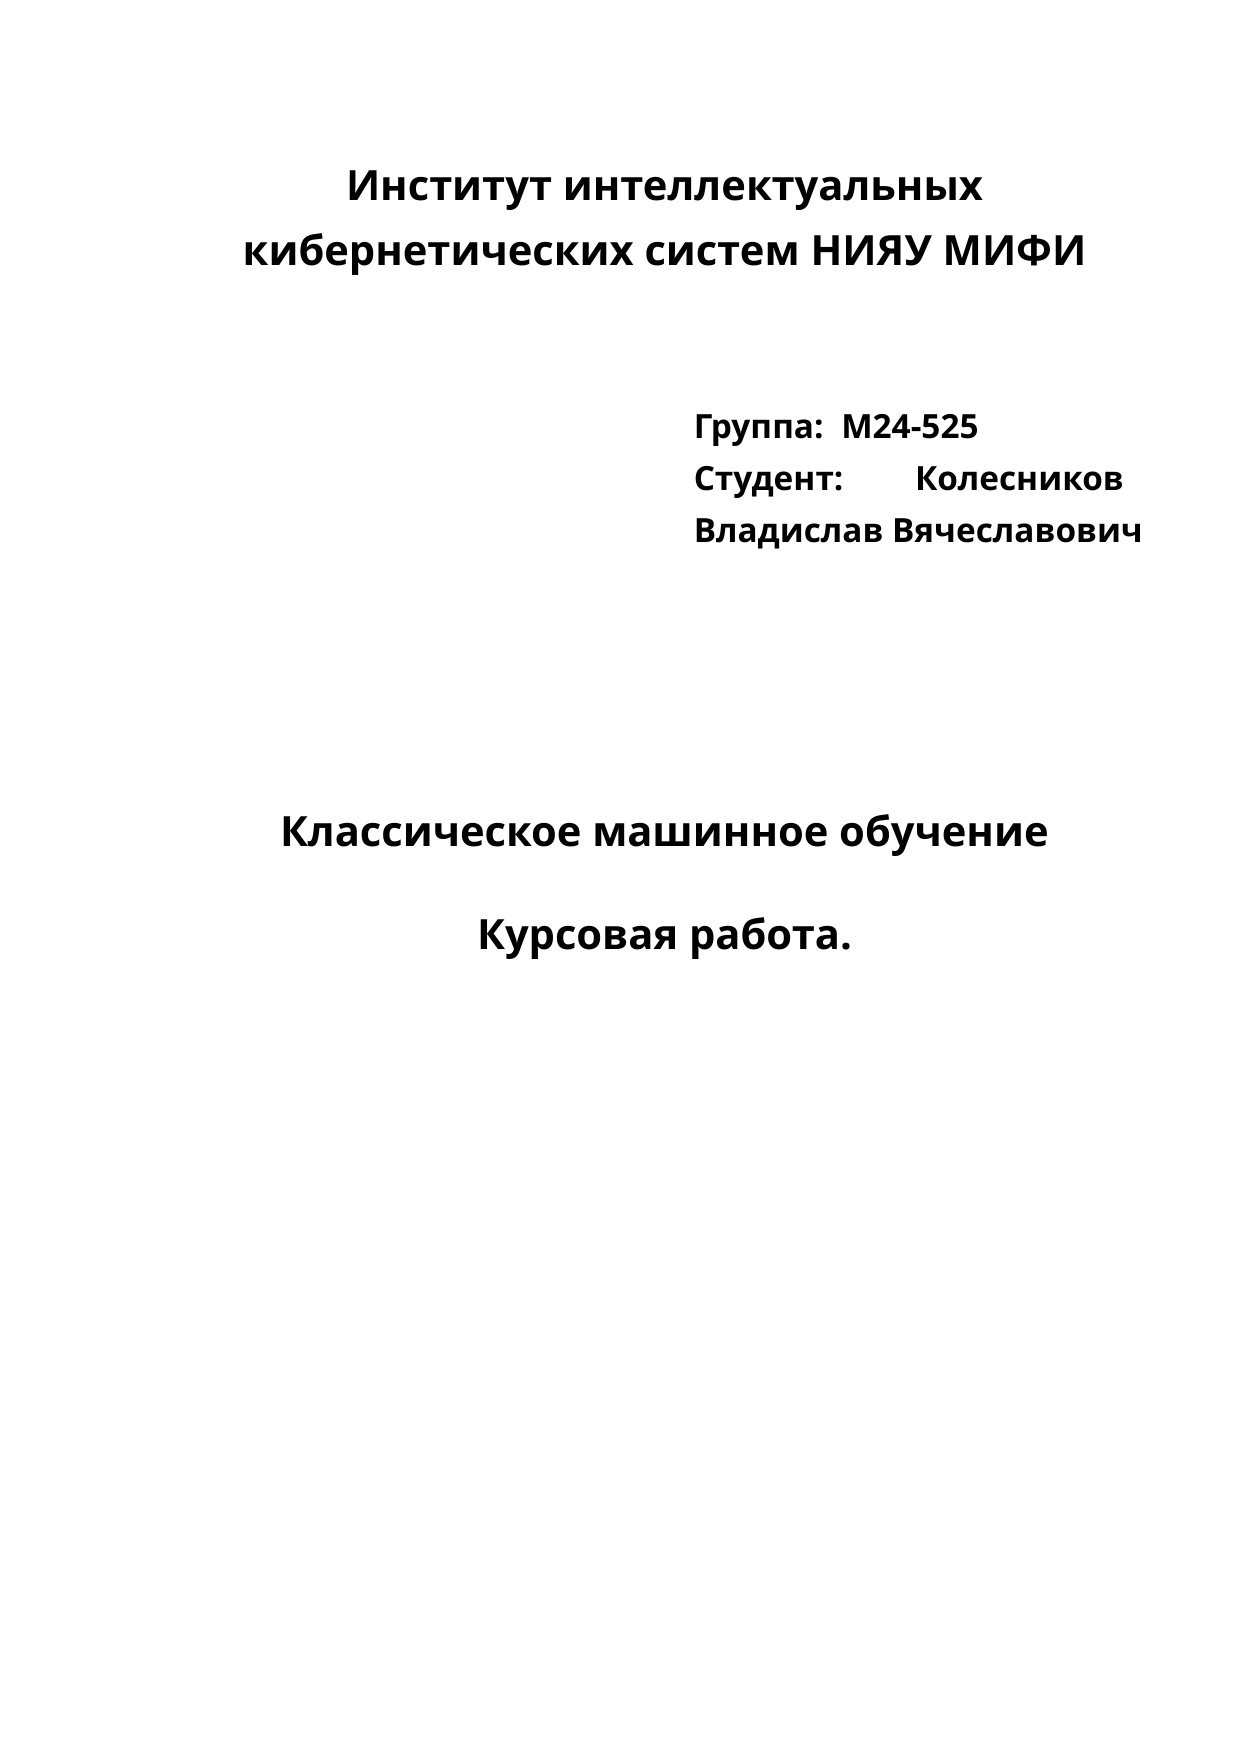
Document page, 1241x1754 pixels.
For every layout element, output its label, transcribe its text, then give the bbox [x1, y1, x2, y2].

subtitle Курсовая работа. [177, 904, 1152, 961]
subtitle Группа: М24-525 [693, 402, 1152, 448]
subtitle Студент: Колесников Владислав Вячеславович [693, 454, 1152, 552]
subtitle Институт интеллектуальных кибернетических систем НИЯУ МИФИ [177, 156, 1152, 278]
subtitle Классическое машинное обучение [177, 802, 1152, 859]
